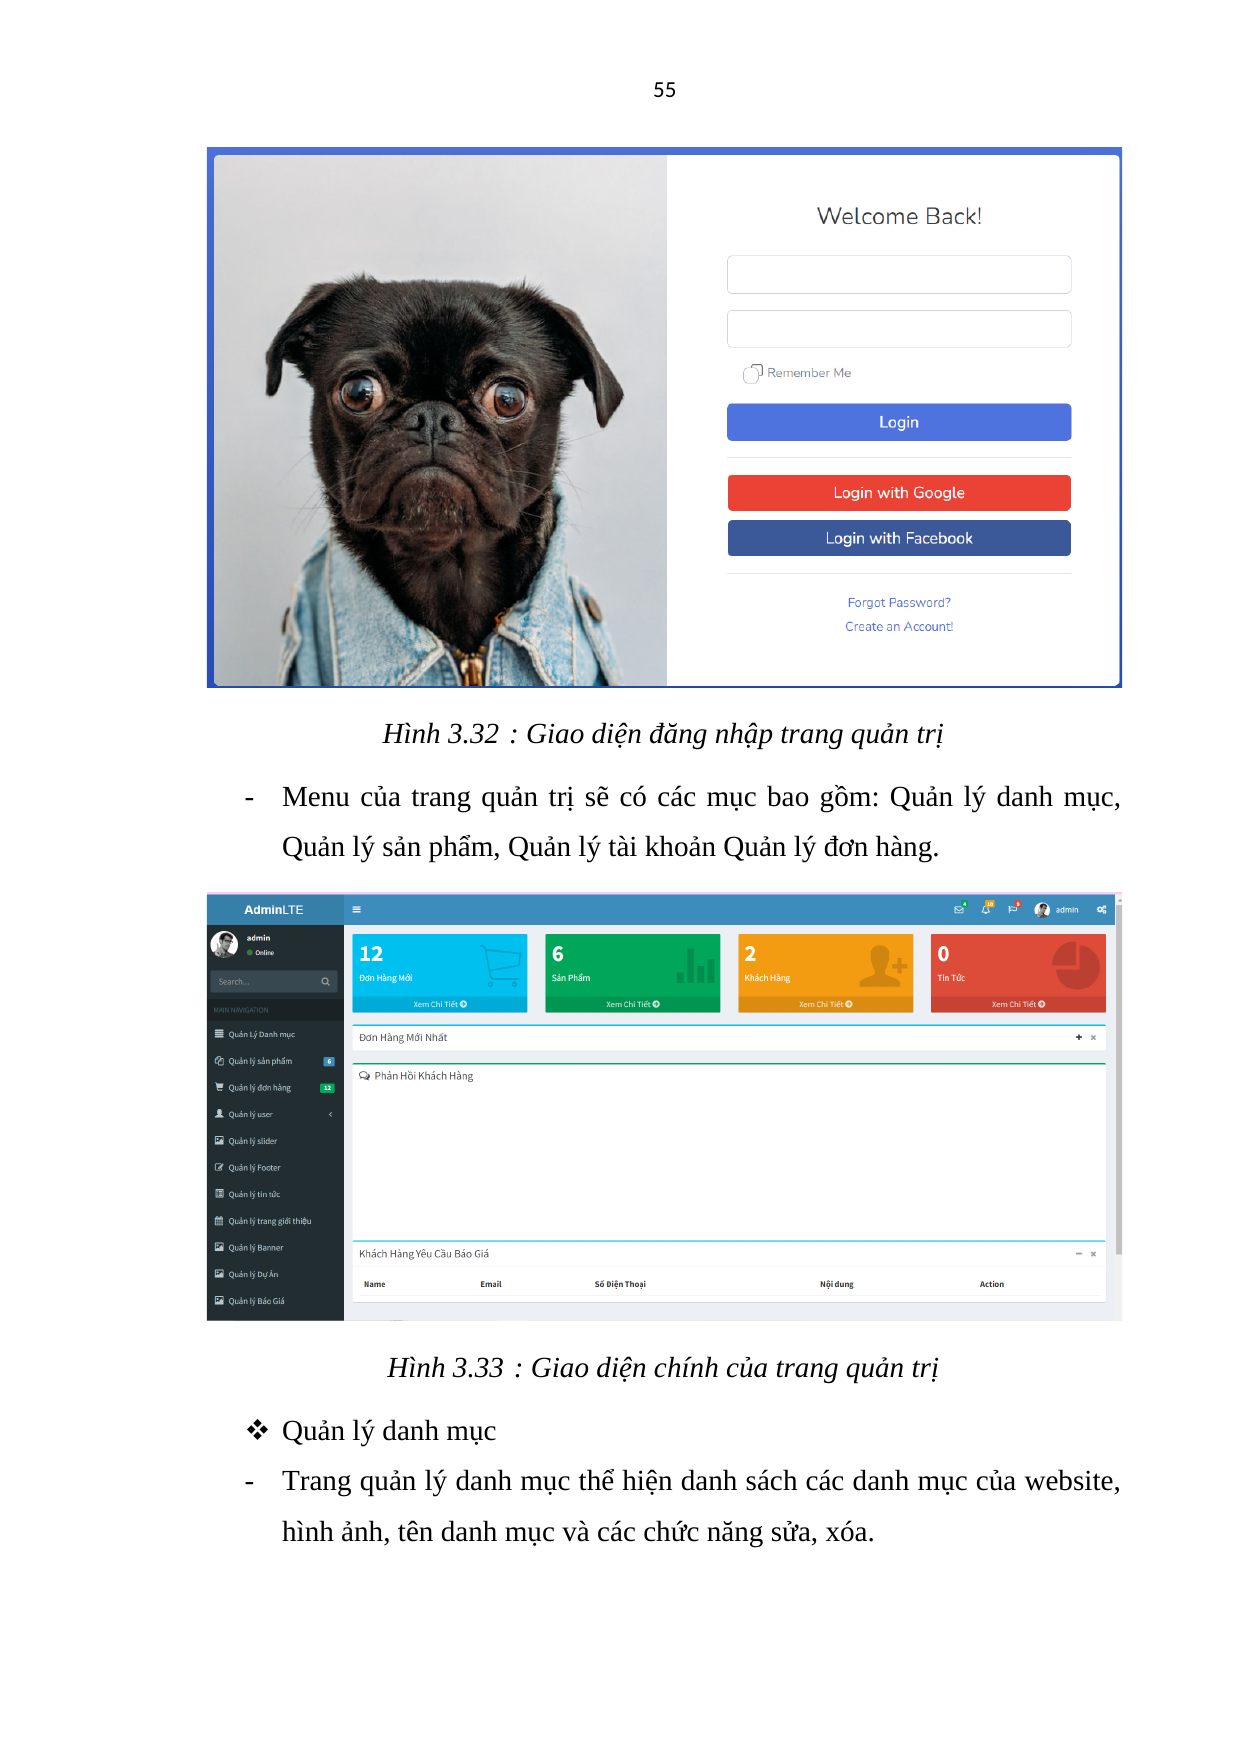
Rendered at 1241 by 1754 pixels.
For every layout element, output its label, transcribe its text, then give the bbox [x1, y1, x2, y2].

picture [206, 147, 1123, 688]
list Trang quản lý danh mục thể hiện danh sách các danh mục của website, hình ảnh, tên danh mục và các chức năng sửa, xóa. [244, 1463, 1122, 1547]
list Menu của trang quản trị sẽ có các mục bao gồm: Quản lý danh mục, Quản lý sản phẩm, Quản lý tài khoản Quản lý đơn hàng. [244, 779, 1122, 863]
picture [206, 892, 1123, 1321]
list Quản lý danh mục [244, 1413, 1122, 1447]
